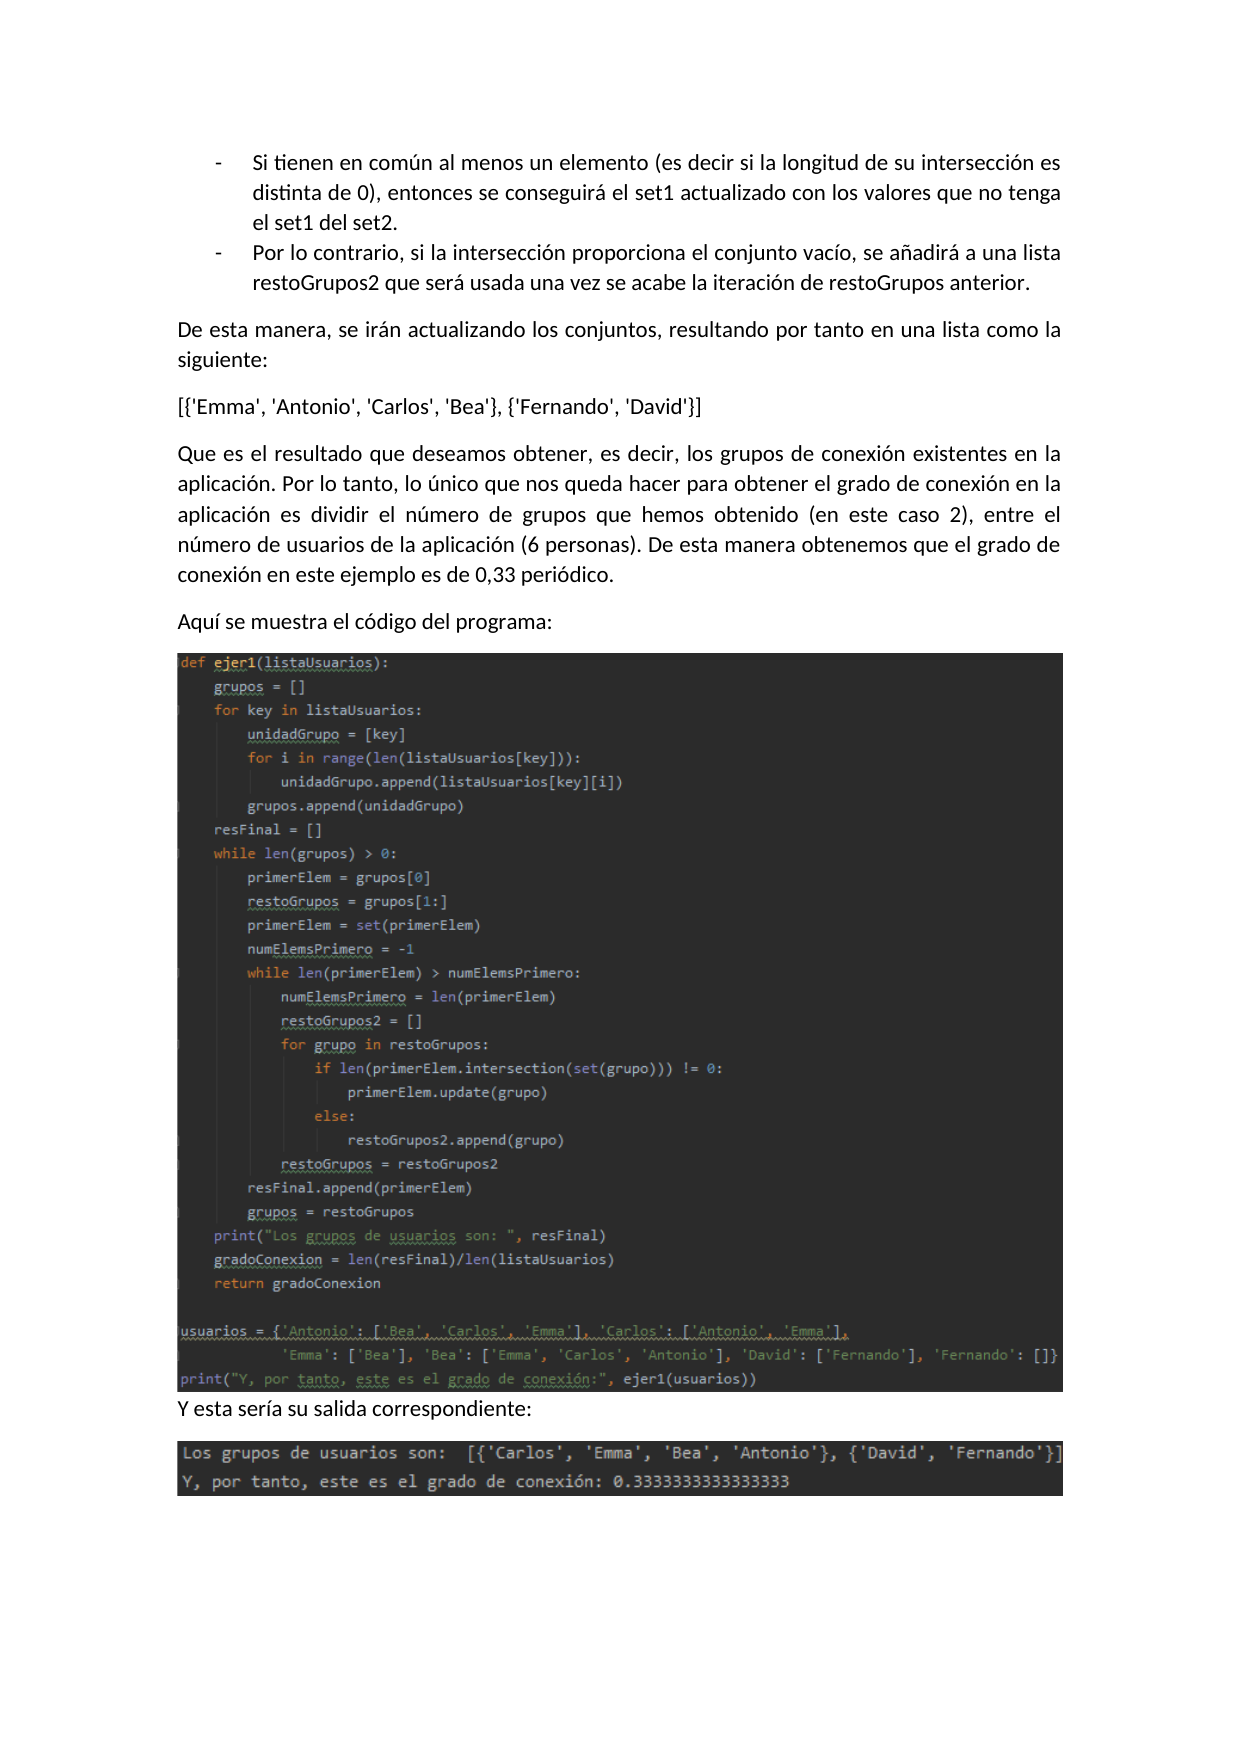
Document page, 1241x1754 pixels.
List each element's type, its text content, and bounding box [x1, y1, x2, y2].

text Aquí se muestra el código del programa: [177, 607, 1063, 635]
text Que es el resultado que deseamos obtener, es decir, los grupos de conexión existentes en la aplicación. Por lo tanto, lo único que nos queda hacer para obtener el grado de conexión en la aplicación es dividir el número de grupos que hemos obtenido (en este caso 2), entre el número de usuarios de la aplicación (6 personas). De esta manera obtenemos que el grado de conexión en este ejemplo es de 0,33 periódico. [177, 439, 1063, 588]
text [{'Emma', 'Antonio', 'Carlos', 'Bea'}, {'Fernando', 'David'}] [177, 392, 1063, 420]
text Y esta sería su salida correspondiente: [177, 1392, 1063, 1422]
picture [177, 653, 1063, 1392]
list Si tienen en común al menos un elemento (es decir si la longitud de su intersección es distinta de 0), entonces se conseguirá el set1 actualizado con los valores que no tenga el set1 del set2. [215, 148, 1063, 236]
text De esta manera, se irán actualizando los conjuntos, resultando por tanto en una lista como la siguiente: [177, 315, 1063, 373]
picture [177, 1441, 1063, 1496]
list Por lo contrario, si la intersección proporciona el conjunto vacío, se añadirá a una lista restoGrupos2 que será usada una vez se acabe la iteración de restoGrupos anterior. [215, 238, 1063, 296]
